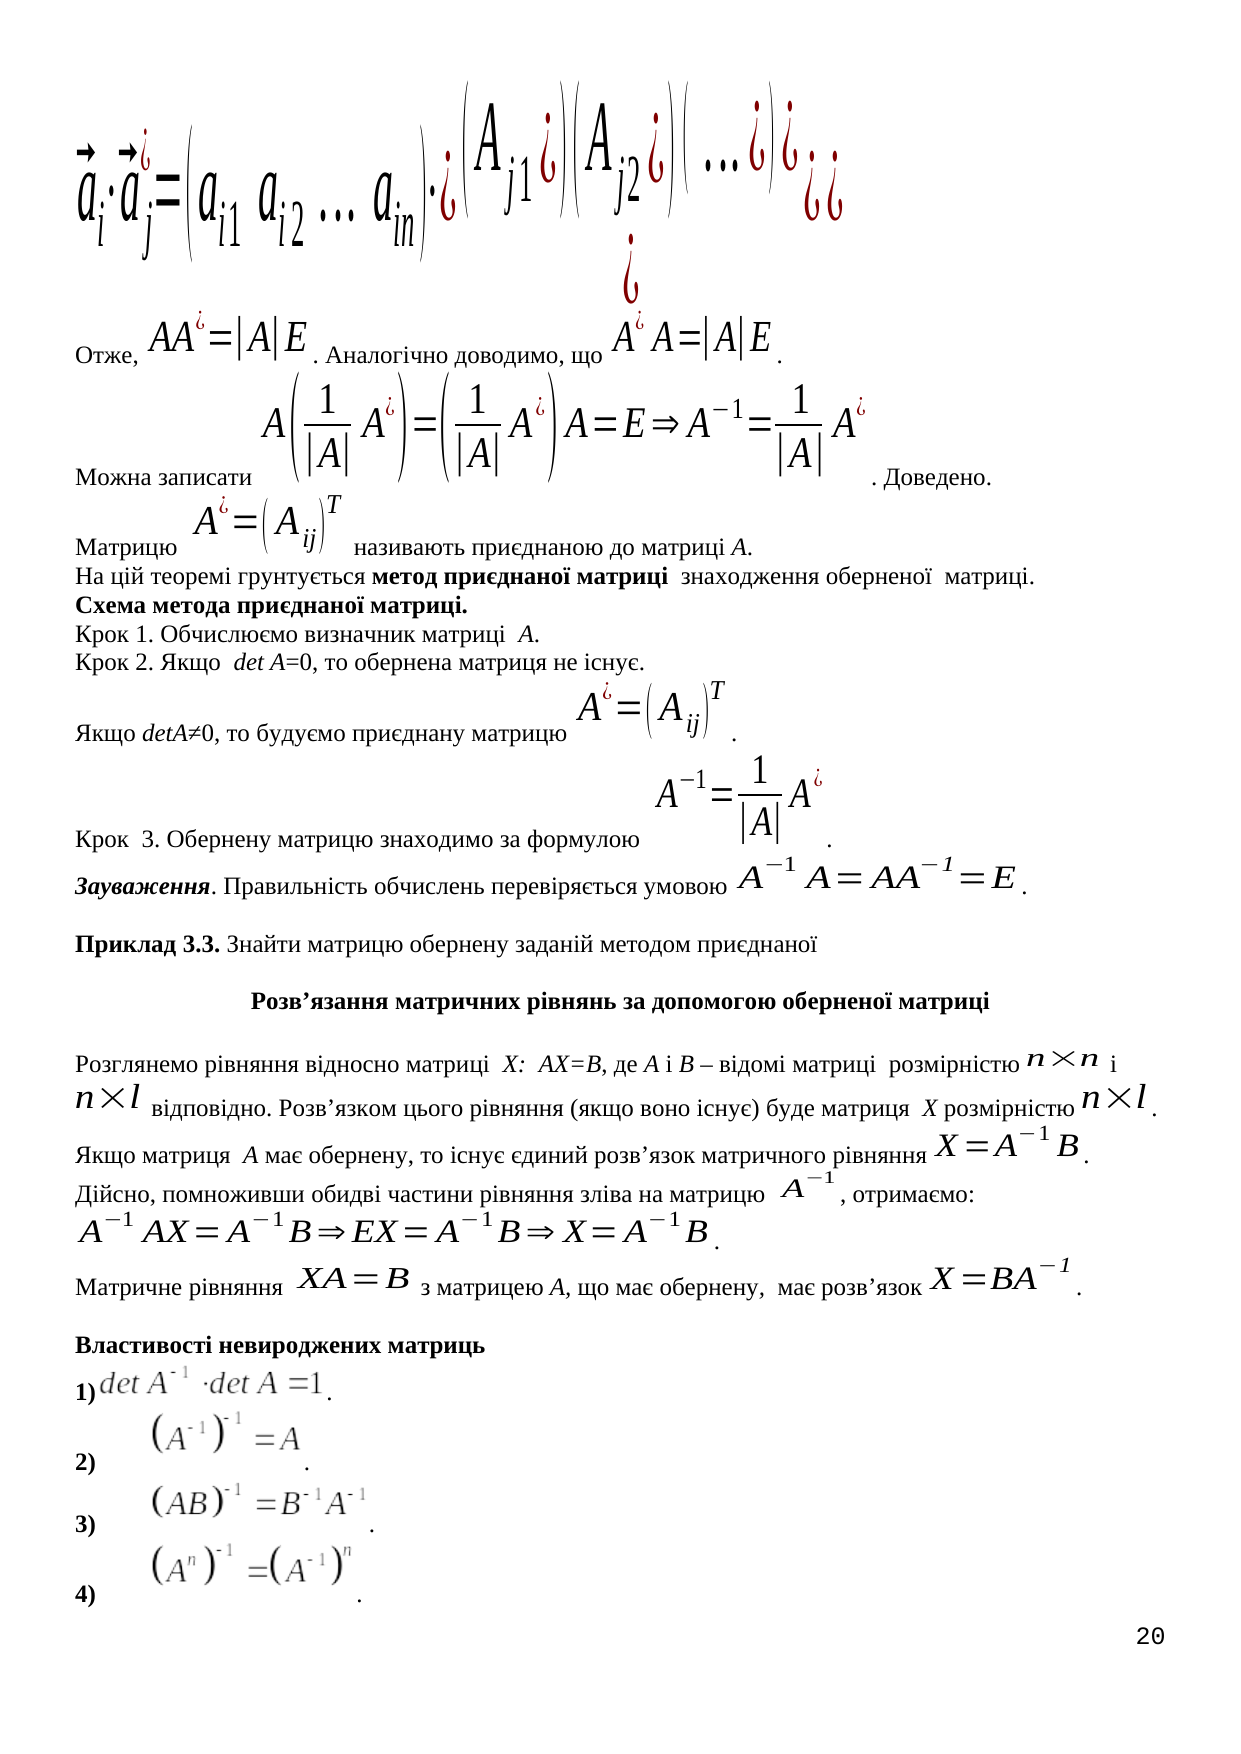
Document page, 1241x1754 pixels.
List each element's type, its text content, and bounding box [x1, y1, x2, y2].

text Схема метода приєднаної матриці. [75, 590, 1165, 619]
text Розглянемо рівняння відносно матриці Х: АХ=В, де А і В – відомі матриці розмірністю і відповідно. Розв’язком цього рівняння (якщо воно існує) буде матриця Х розмірністю . Якщо матриця А має обернену, то існує єдиний розв’язок матричного рівняння . Дійсно, помноживши обидві частини рівняння зліва на матрицю , отримаємо: . [75, 1044, 1165, 1254]
list . [75, 1405, 1165, 1476]
text Матрицю називають приєднаною до матриці А. [75, 491, 1165, 561]
list . [75, 1537, 1165, 1608]
list . [75, 1476, 1165, 1537]
text Крок 2. Якщо det A=0, то обернена матриця не існує. [75, 647, 1165, 676]
text Приклад 3.3. Знайти матрицю обернену заданій методом приєднаної [75, 929, 1165, 957]
text Матричне рівняння з матрицею А, що має обернену, має розв’язок . [75, 1254, 1165, 1301]
text Можна записати . Доведено. [75, 369, 1165, 491]
text Крок 1. Обчислюємо визначник матриці А. [75, 619, 1165, 647]
text Зауваження. Правильність обчислень перевіряється умовою . [75, 853, 1165, 900]
text Розв’язання матричних рівнянь за допомогою оберненої матриці [75, 986, 1165, 1015]
text Якщо detA≠0, то будуємо приєднану матрицю . [75, 676, 1165, 747]
list . [75, 1359, 1165, 1405]
text Властивості невироджених матриць [75, 1330, 1165, 1359]
text На цій теоремі грунтується метод приєднаної матриці знаходження оберненої матриці. [75, 561, 1165, 590]
text Отже, . Аналогічно доводимо, що . [75, 310, 1165, 369]
text Крок 3. Обернену матрицю знаходимо за формулою . [75, 747, 1165, 853]
